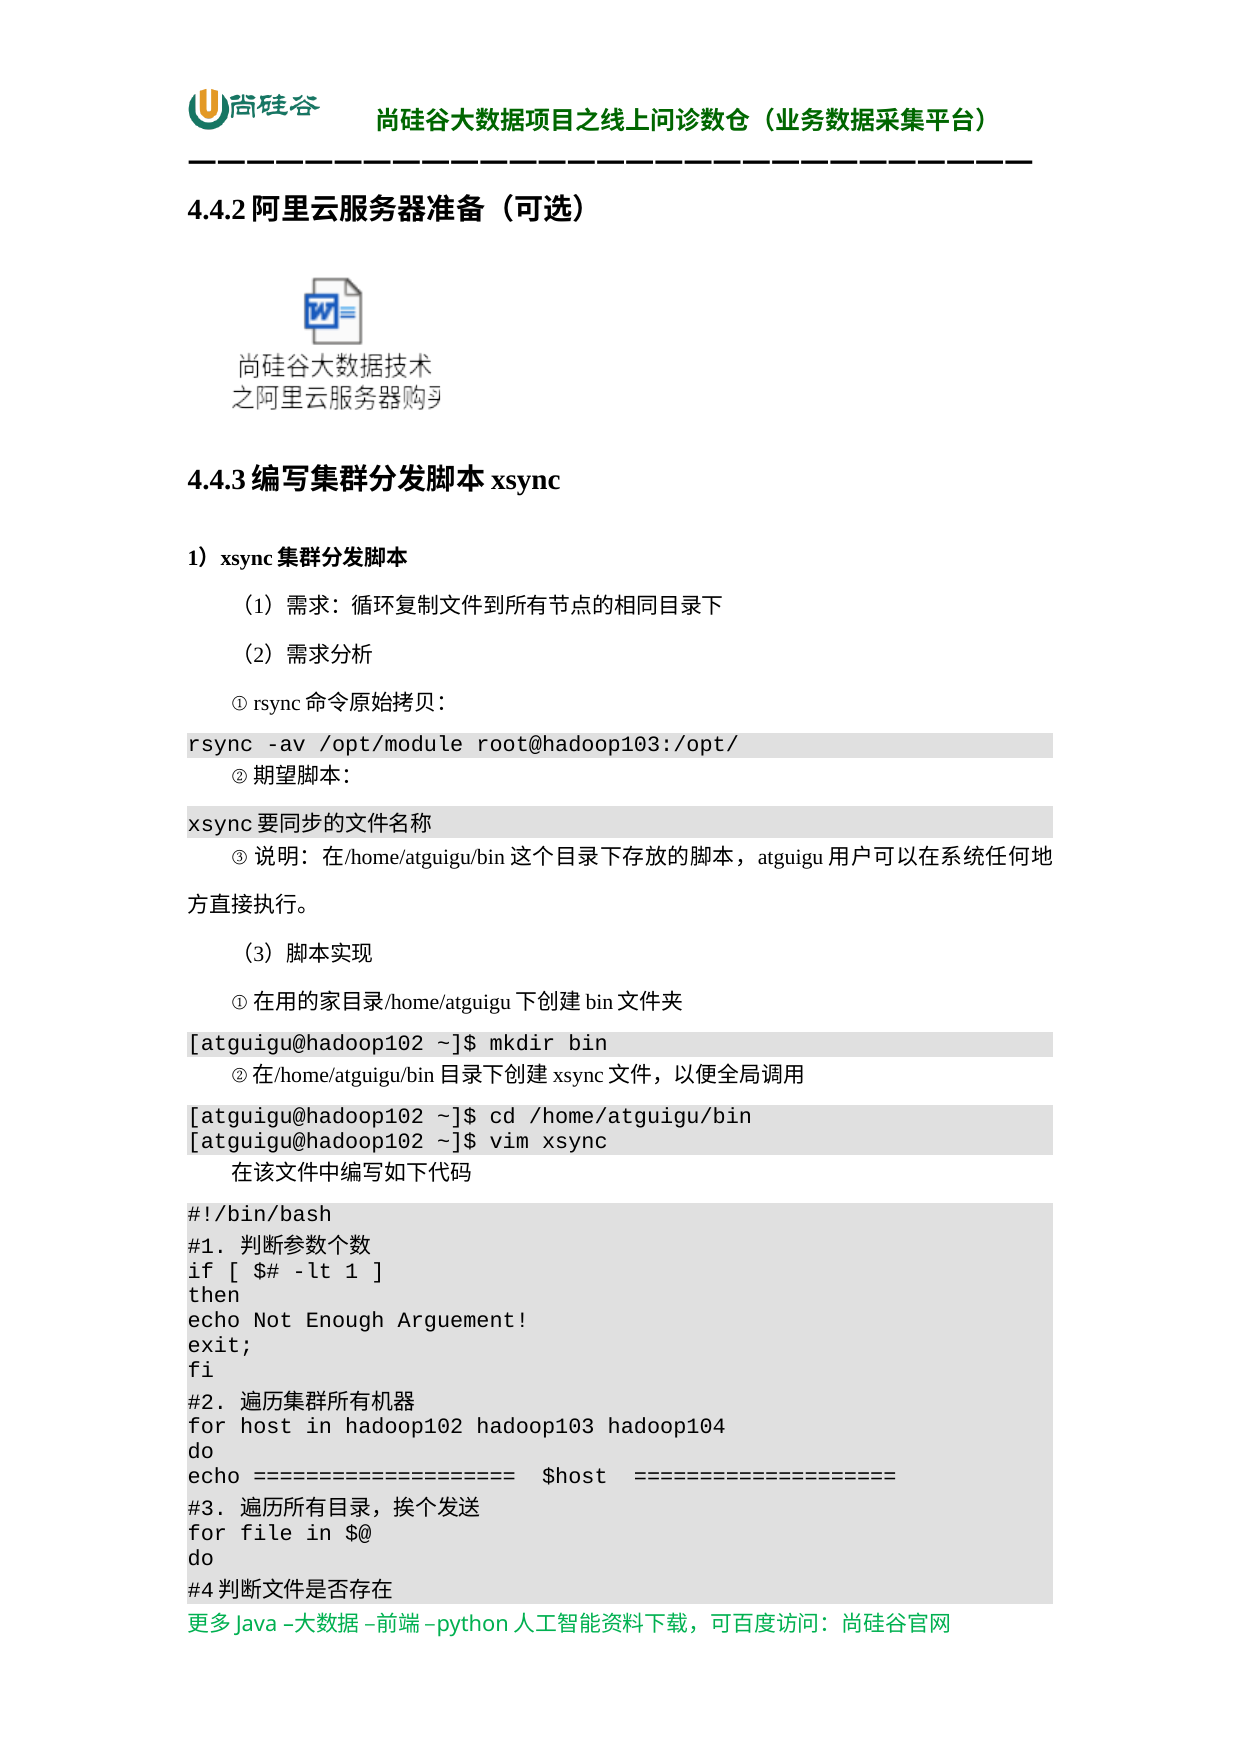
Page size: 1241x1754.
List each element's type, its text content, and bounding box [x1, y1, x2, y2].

text #3. 遍历所有目录，挨个发送 [187, 1490, 1053, 1522]
text [atguigu@hadoop102 ~]$ vim xsync [187, 1130, 1053, 1155]
text （2）需求分析 [187, 636, 1053, 669]
text do [187, 1547, 1053, 1572]
text [atguigu@hadoop102 ~]$ mkdir bin [187, 1032, 1053, 1057]
text #2. 遍历集群所有机器 [187, 1384, 1053, 1416]
text #!/bin/bash [187, 1203, 1053, 1228]
text if [ $# -lt 1 ] [187, 1260, 1053, 1284]
text for host in hadoop102 hadoop103 hadoop104 [187, 1416, 1053, 1441]
text ② 期望脚本： [187, 758, 1053, 790]
text then [187, 1284, 1053, 1309]
text echo Not Enough Arguement! [187, 1309, 1053, 1334]
text ① rsync命令原始拷贝： [187, 685, 1053, 717]
text fi [187, 1359, 1053, 1384]
text （1）需求：循环复制文件到所有节点的相同目录下 [187, 588, 1053, 621]
text exit; [187, 1334, 1053, 1359]
text #4判断文件是否存在 [187, 1572, 1053, 1604]
text [atguigu@hadoop102 ~]$ cd /home/atguigu/bin [187, 1105, 1053, 1130]
text ②在/home/atguigu/bin目录下创建xsync文件，以便全局调用 [187, 1057, 1053, 1089]
text for file in $@ [187, 1522, 1053, 1547]
text 在该文件中编写如下代码 [187, 1155, 1053, 1187]
text ① 在用的家目录/home/atguigu下创建bin文件夹 [187, 984, 1053, 1016]
text xsync要同步的文件名称 [187, 806, 1053, 838]
text ③ 说明：在/home/atguigu/bin这个目录下存放的脚本，atguigu用户可以在系统任何地方直接执行。 [187, 838, 1053, 919]
text echo ==================== $host ==================== [187, 1465, 1053, 1490]
picture [187, 88, 320, 130]
text 4.4.2阿里云服务器准备（可选） [187, 174, 1053, 239]
text #1. 判断参数个数 [187, 1228, 1053, 1260]
text （3）脚本实现 [187, 935, 1053, 968]
text 1）xsync集群分发脚本 [187, 540, 1053, 572]
text do [187, 1441, 1053, 1465]
text 4.4.3编写集群分发脚本xsync [187, 444, 1053, 509]
text rsync -av /opt/module root@hadoop103:/opt/ [187, 733, 1053, 758]
